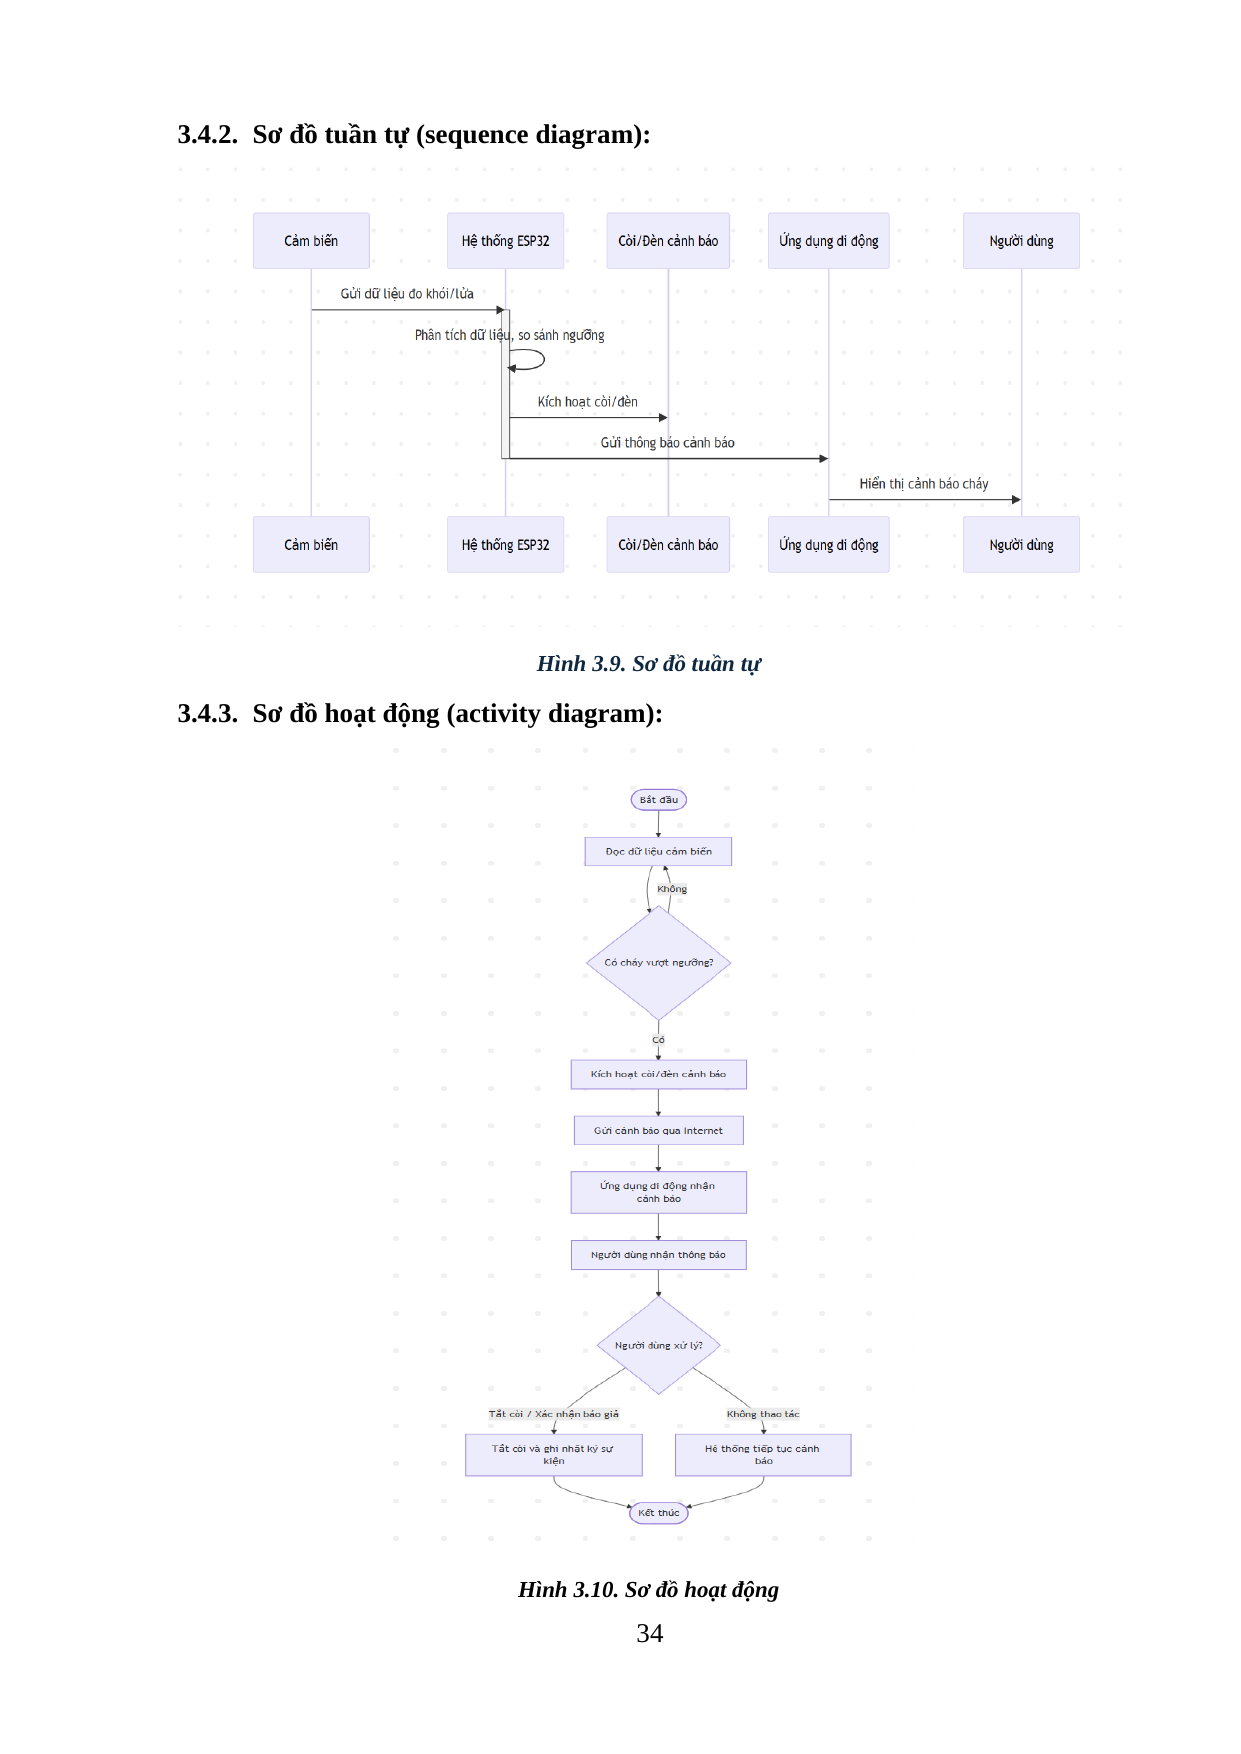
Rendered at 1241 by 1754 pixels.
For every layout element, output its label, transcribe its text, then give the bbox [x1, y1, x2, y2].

subtitle 3.4.2. Sơ đồ tuần tự (sequence diagram): [177, 118, 1122, 149]
subtitle 3.4.3. Sơ đồ hoạt động (activity diagram): [177, 697, 1122, 729]
picture [177, 164, 1123, 627]
picture [385, 744, 914, 1553]
text Hình 3.9. Sơ đồ tuần tự [177, 650, 1122, 677]
text Hình 3.10. Sơ đồ hoạt động [177, 1576, 1122, 1602]
